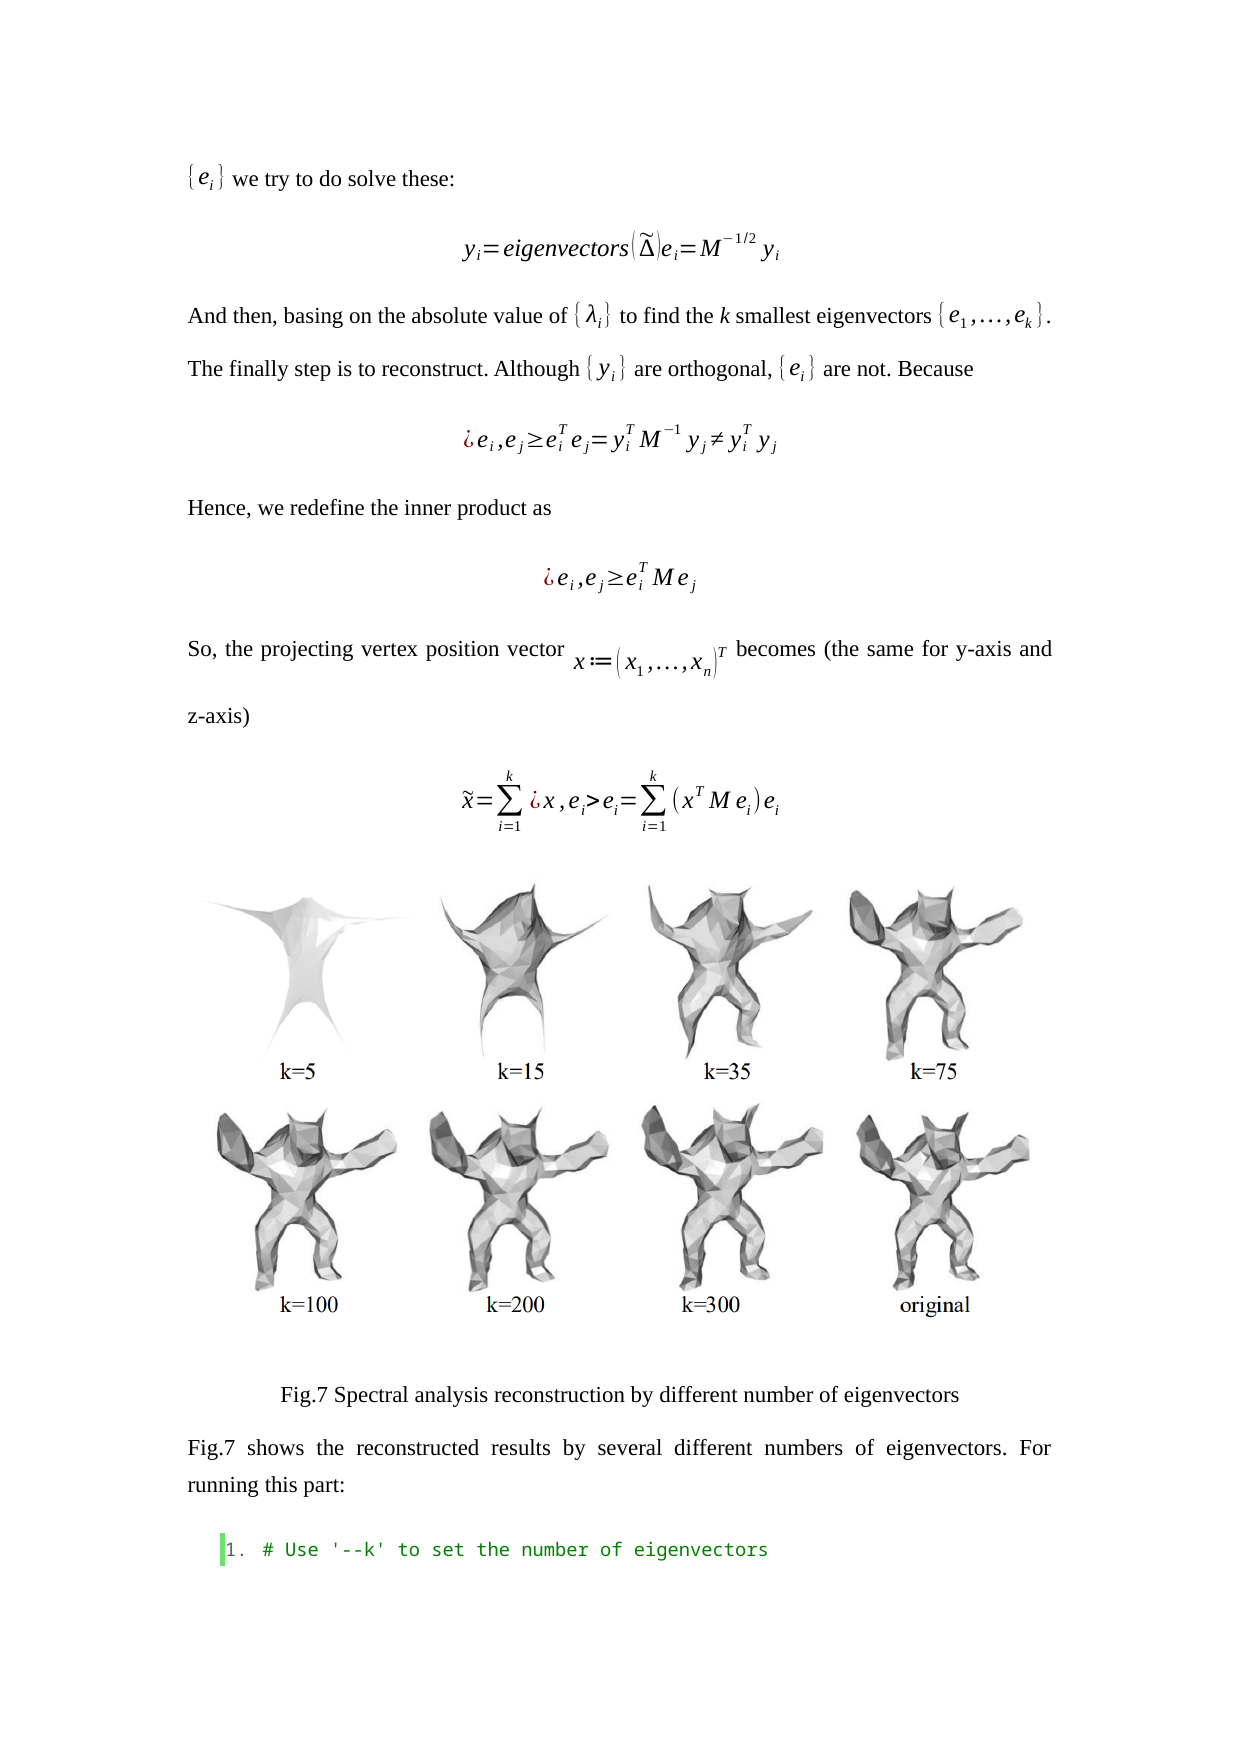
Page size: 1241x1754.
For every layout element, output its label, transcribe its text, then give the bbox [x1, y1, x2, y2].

list # Use '--k' to set the number of eigenvectors [225, 1533, 1053, 1566]
text Fig.7 Spectral analysis reconstruction by different number of eigenvectors [187, 1378, 1053, 1410]
text And then, basing on the absolute value of to find the k smallest eigenvectors . [187, 300, 1053, 333]
text So, the projecting vertex position vector becomes (the same for y-axis and z-axis) [187, 629, 1053, 732]
picture [187, 869, 1053, 1333]
text Fig.7 shows the reconstructed results by several different numbers of eigenvectors. For running this part: [187, 1431, 1053, 1500]
text The finally step is to reconstruct. Although are orthogonal, are not. Because [187, 353, 1053, 385]
text Hence, we redefine the inner product as [187, 491, 1053, 523]
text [187, 162, 1053, 194]
